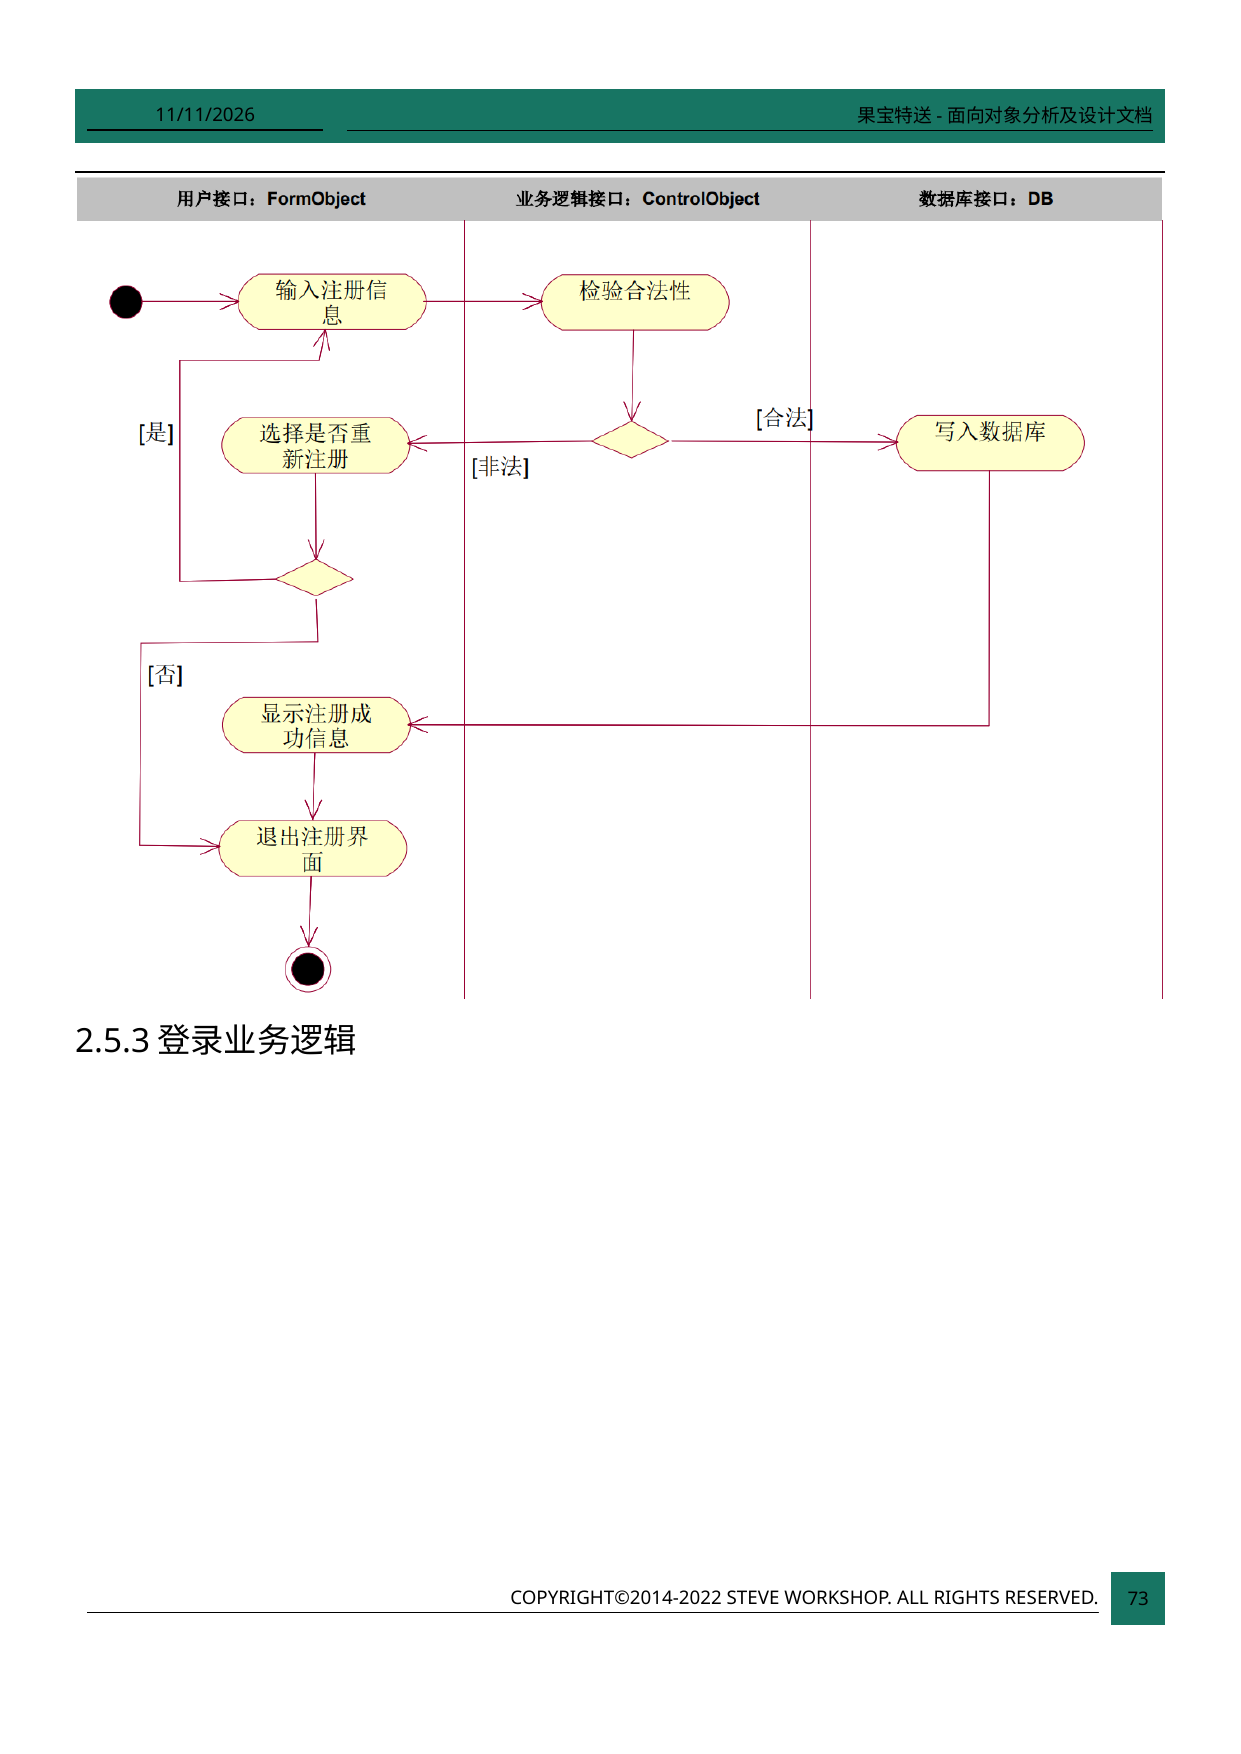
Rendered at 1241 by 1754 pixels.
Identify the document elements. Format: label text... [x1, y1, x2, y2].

picture [75, 173, 1166, 999]
text 2.5.3登录业务逻辑 [75, 1013, 1165, 1062]
